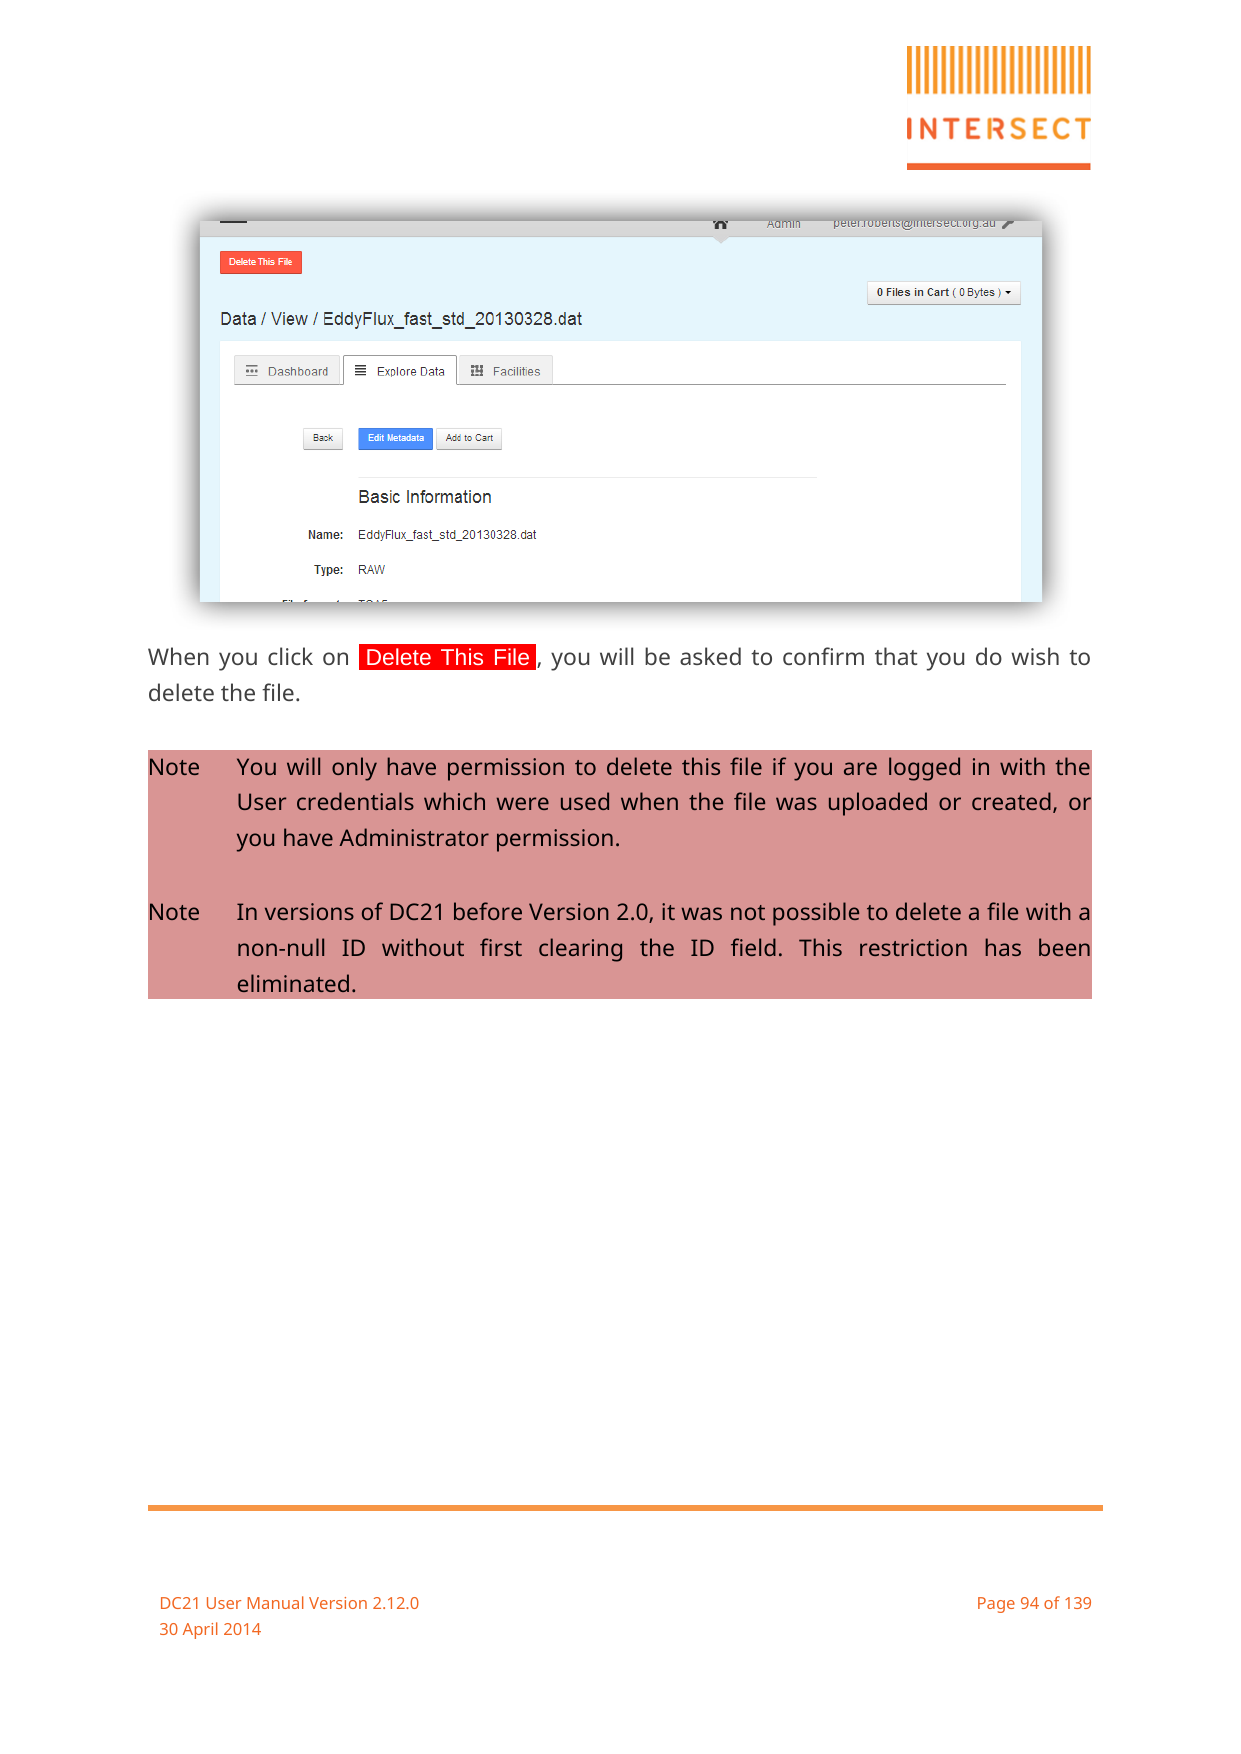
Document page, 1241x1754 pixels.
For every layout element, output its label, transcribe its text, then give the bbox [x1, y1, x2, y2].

text Note You will only have permission to delete this file if you are logged in with the User credentials which were used when the file was uploaded or created, or you have Administrator permission. [148, 750, 1092, 853]
picture [199, 221, 1043, 602]
text Note In versions of DC21 before Version 2.0, it was not possible to delete a file with a non-null ID without first clearing the ID field. This restriction has been eliminated. [148, 896, 1092, 999]
picture [905, 44, 1093, 172]
text When you click on Delete This File , you will be asked to confirm that you do wish to delete the file. [148, 641, 1092, 708]
